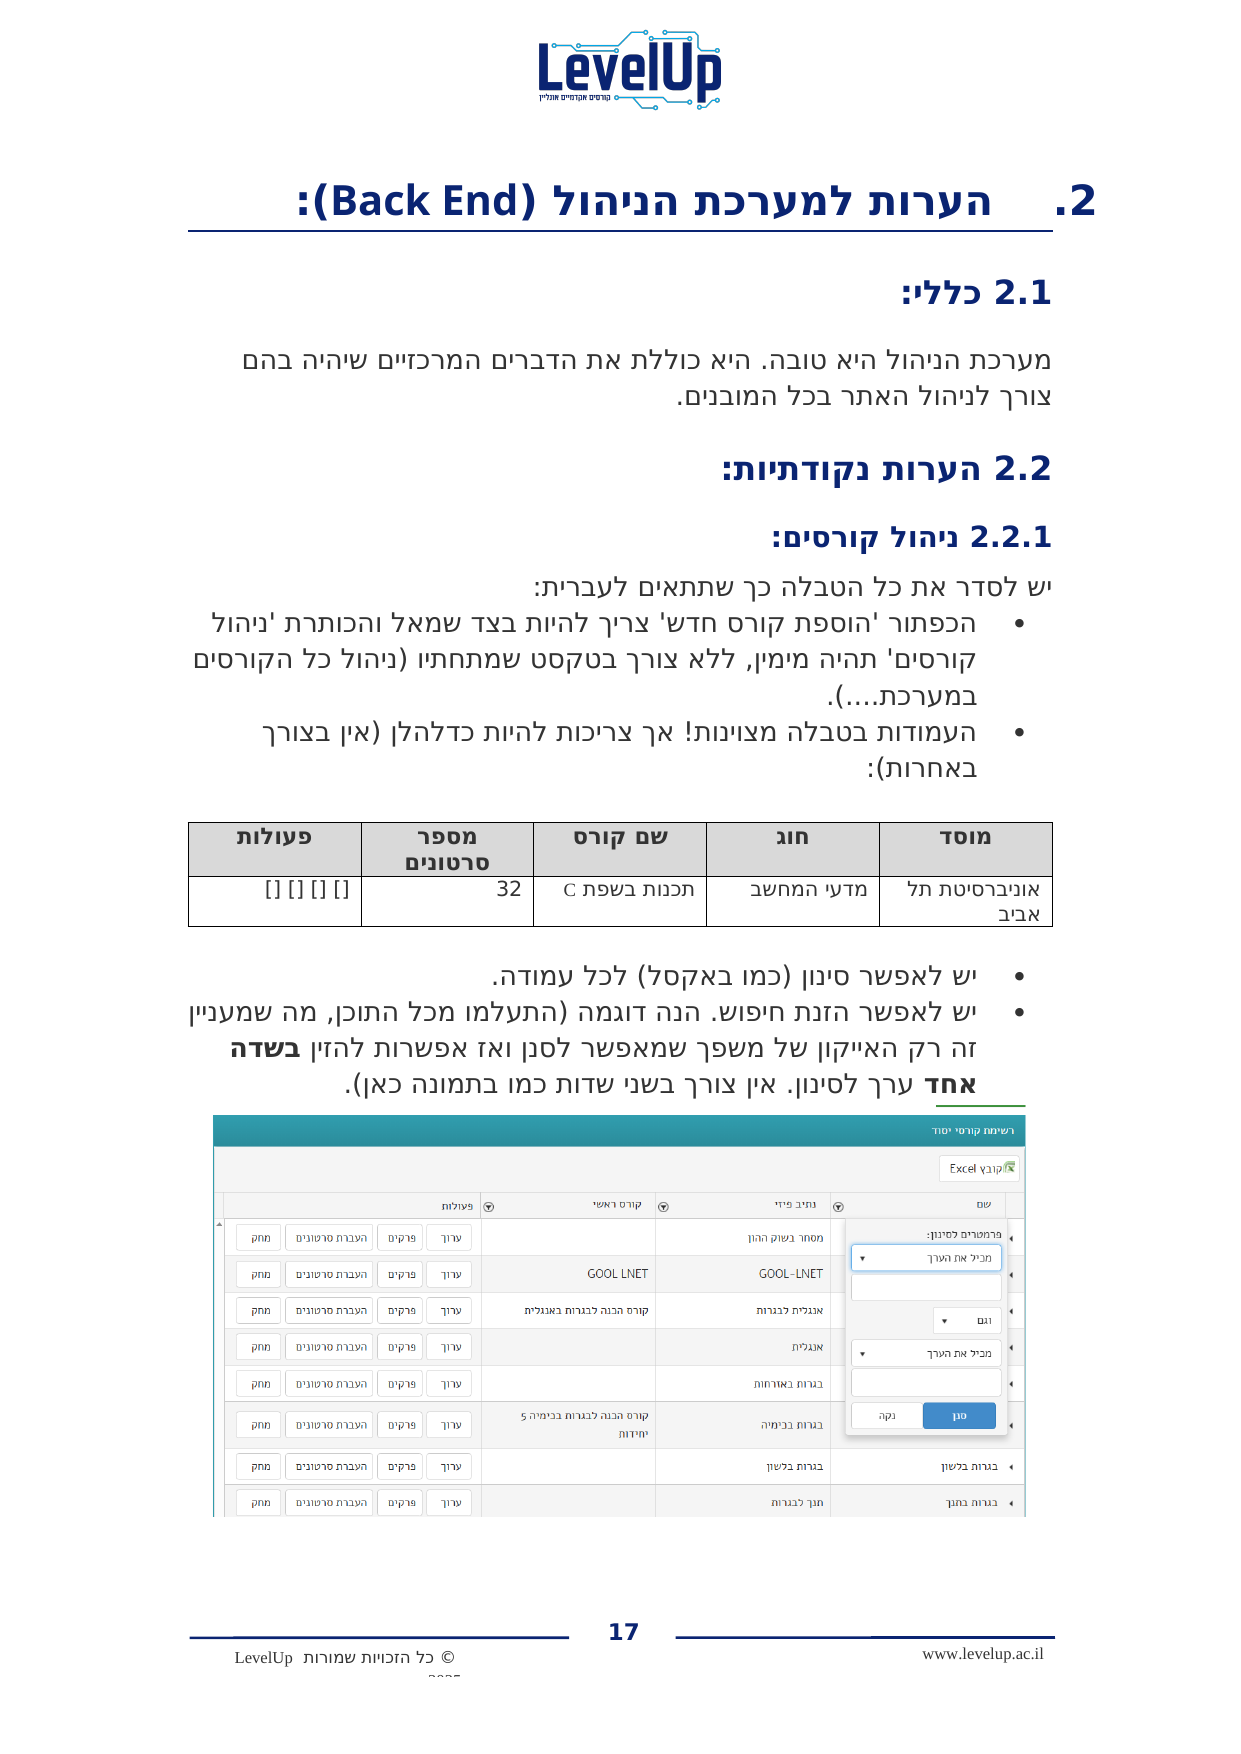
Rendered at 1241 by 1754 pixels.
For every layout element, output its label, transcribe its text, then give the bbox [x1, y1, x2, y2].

subtitle 2.2 הערות נקודתיות: [187, 450, 1053, 488]
table_header מוסד [880, 823, 1052, 876]
table_header שם קורס [534, 823, 706, 876]
list העמודות בטבלה מצוינות! אך צריכות להיות כדלהלן (אין בצורך באחרות): [187, 716, 1015, 784]
list הכפתור 'הוספת קורס חדש' צריך להיות בצד שמאל והכותרת 'ניהול קורסים' תהיה מימין, ללא צורך בטקסט שמתחתיו (ניהול כל הקורסים במערכת....). [187, 608, 1015, 712]
table_header חוג [707, 823, 879, 876]
table_cell אוניברסיטת תל אביב [880, 877, 1052, 926]
table_header מספר סרטונים [362, 823, 533, 876]
table_cell תכנות בשפת C [534, 877, 706, 926]
list יש לאפשר הזנת חיפוש. הנה דוגמה (התעלמו מכל התוכן, מה שמעניין זה רק האייקון של משפך שמאפשר לסנן ואז אפשרות להזין בשדה אחד ערך לסינון. אין צורך בשני שדות כמו בתמונה כאן). [187, 996, 1015, 1100]
table_cell 32 [362, 877, 533, 926]
table_cell מדעי המחשב [707, 877, 879, 926]
subtitle 2.1 כללי: [187, 273, 1053, 312]
table_header פעולות [189, 823, 361, 876]
subtitle הערות למערכת הניהול (Back End): [187, 171, 1053, 232]
text מערכת הניהול היא טובה. היא כוללת את הדברים המרכזיים שיהיה בהם צורך לניהול האתר בכל המובנים. [187, 344, 1053, 412]
list יש לאפשר סינון (כמו באקסל) לכל עמודה. [187, 960, 1015, 991]
table_cell [] [] [] [] [189, 877, 361, 926]
picture [538, 28, 723, 112]
picture [187, 1105, 1053, 1517]
text יש לסדר את כל הטבלה כך שתתאים לעברית: [187, 571, 1053, 603]
subtitle 2.2.1 ניהול קורסים: [187, 520, 1053, 554]
